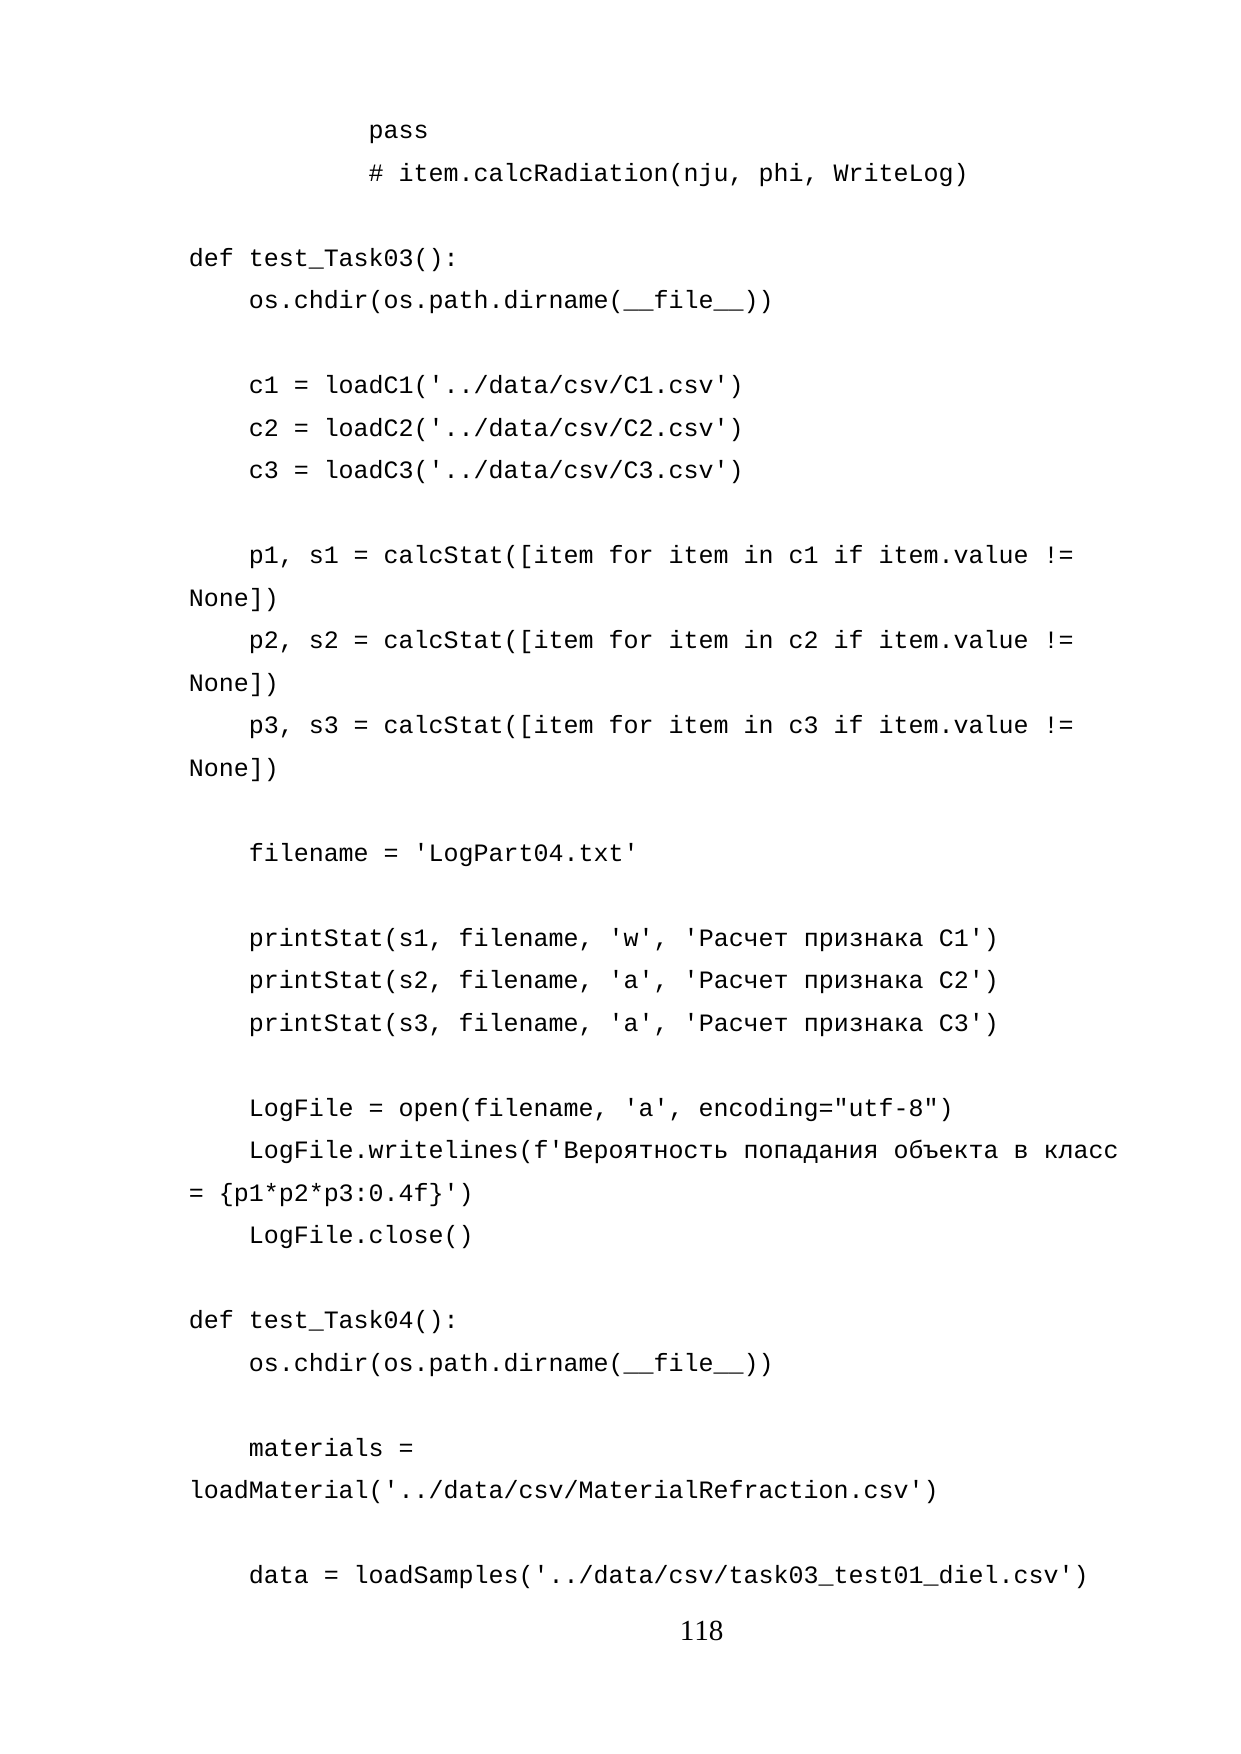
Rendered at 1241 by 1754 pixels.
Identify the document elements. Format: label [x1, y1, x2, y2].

table_cell [177, 118, 1152, 1606]
